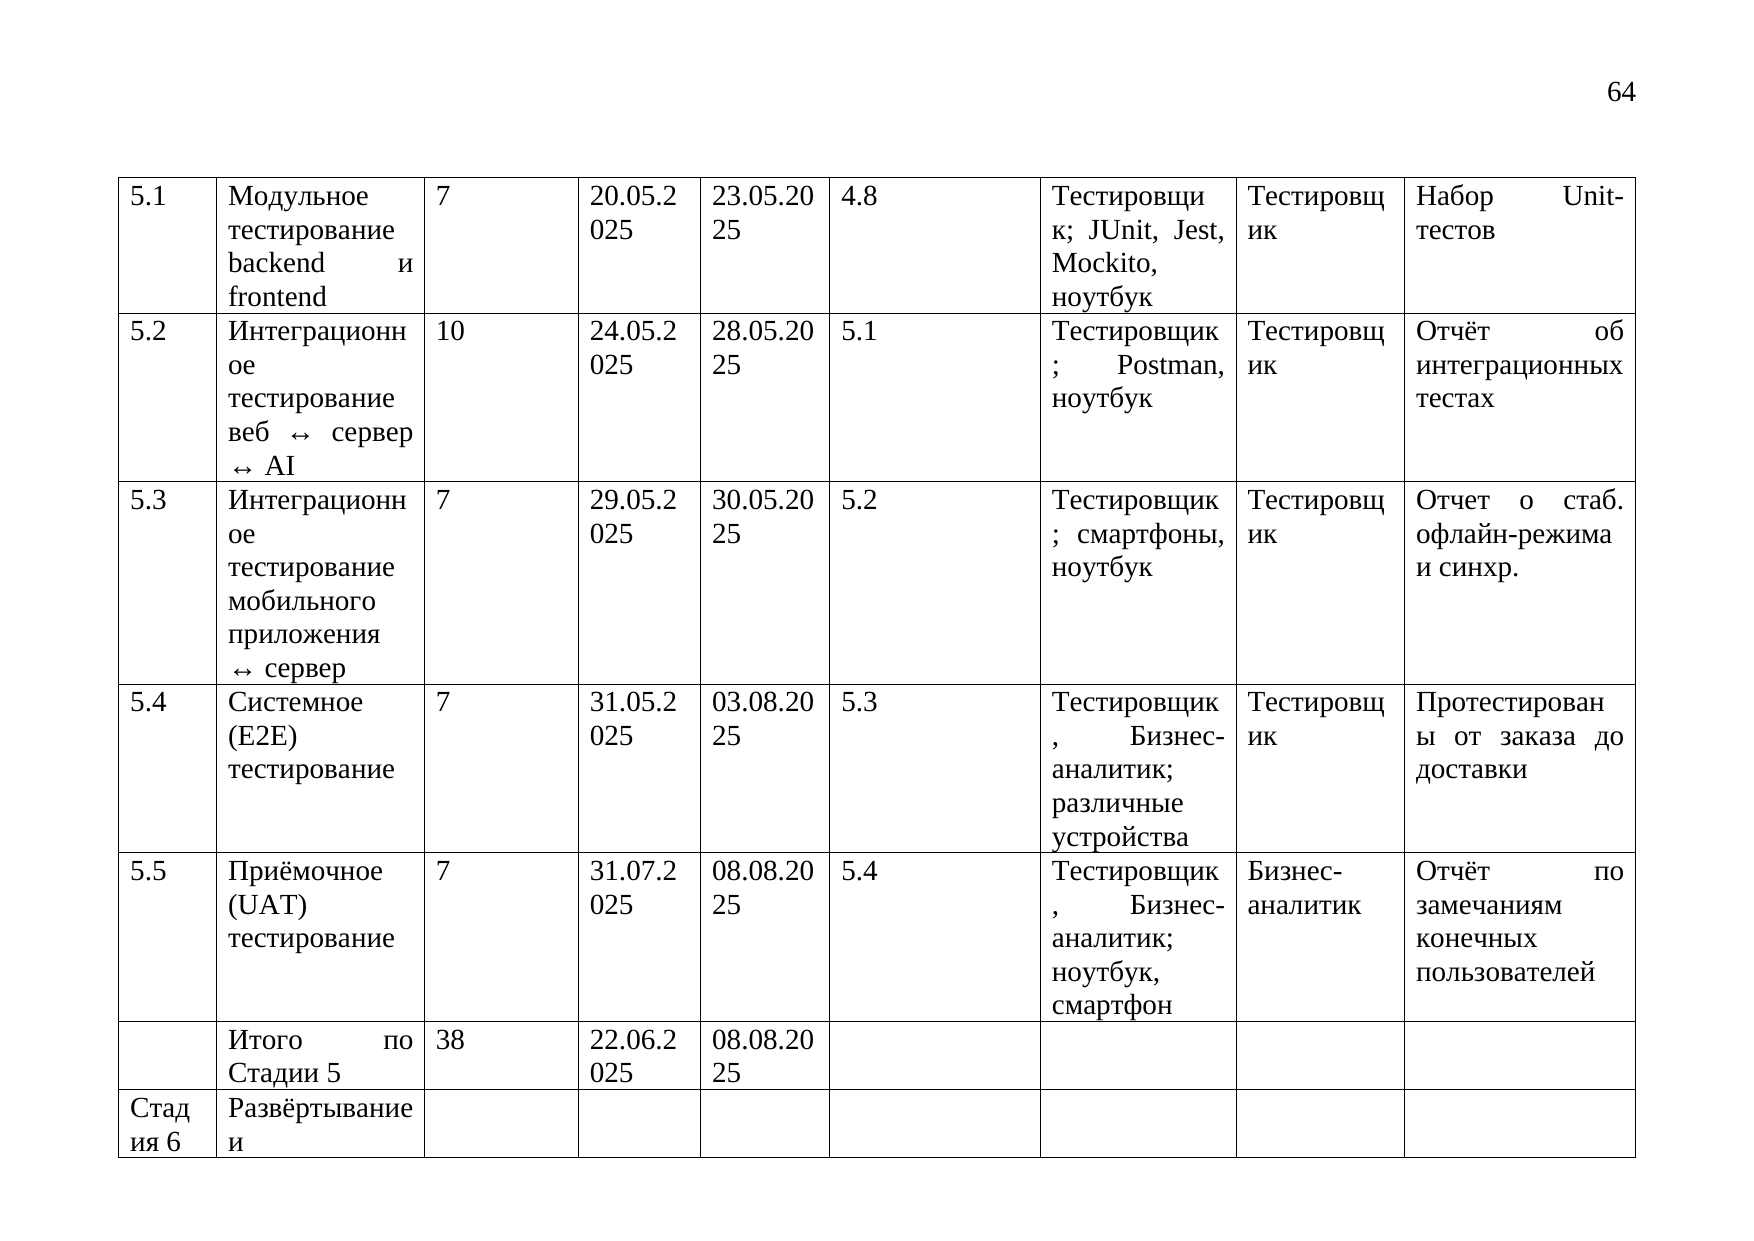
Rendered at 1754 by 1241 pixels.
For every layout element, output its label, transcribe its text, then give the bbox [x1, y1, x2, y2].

table_cell [1405, 1022, 1635, 1089]
table_cell 5.5 [119, 853, 216, 1021]
table_cell Тестировщик [1237, 482, 1404, 683]
table_cell [425, 1090, 578, 1157]
table_cell [119, 1022, 216, 1089]
table_cell 20.05.2025 [579, 178, 700, 312]
table_cell [1041, 1090, 1236, 1157]
table_cell Отчёт по замечаниям конечных пользователей [1405, 853, 1635, 1021]
table_cell [701, 1090, 829, 1157]
table_cell Итого по Стадии 5 [217, 1022, 424, 1089]
table_cell 03.08.2025 [701, 685, 829, 852]
table_cell 30.05.2025 [701, 482, 829, 683]
table_cell [1237, 1022, 1404, 1089]
table_cell 31.07.2025 [579, 853, 700, 1021]
table_cell 31.05.2025 [579, 685, 700, 852]
table_cell 22.06.2025 [579, 1022, 700, 1089]
table_cell Тестировщик; смартфоны, ноутбук [1041, 482, 1236, 683]
table_cell [1041, 1022, 1236, 1089]
table_cell 28.05.2025 [701, 314, 829, 481]
table_cell Тестировщик, Бизнес-аналитик; различные устройства [1041, 685, 1236, 852]
table_cell [579, 1090, 700, 1157]
table_cell 10 [425, 314, 578, 481]
table_cell Отчет о стаб. офлайн-режима и синхр. [1405, 482, 1635, 683]
table_cell [830, 1090, 1040, 1157]
table_cell 5.3 [119, 482, 216, 683]
table_cell Тестировщик; JUnit, Jest, Mockito, ноутбук [1041, 178, 1236, 312]
table_cell 5.1 [119, 178, 216, 312]
table_cell 38 [425, 1022, 578, 1089]
table_cell Тестировщик [1237, 178, 1404, 312]
table_cell Бизнес-аналитик [1237, 853, 1404, 1021]
table_cell Стадия 6 [119, 1090, 216, 1157]
table_cell Модульное тестирование backend и frontend [217, 178, 424, 312]
table_cell Отчёт об интеграционных тестах [1405, 314, 1635, 481]
table_cell Интеграционное тестирование веб ↔ сервер ↔ AI [217, 314, 424, 481]
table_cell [217, 1090, 424, 1157]
table_cell 5.2 [119, 314, 216, 481]
table_cell Приёмочное (UAT) тестирование [217, 853, 424, 1021]
table_cell 5.1 [830, 314, 1040, 481]
table_cell [1405, 1090, 1635, 1157]
table_cell 5.4 [119, 685, 216, 852]
table_cell 7 [425, 685, 578, 852]
table_cell 23.05.2025 [701, 178, 829, 312]
table_cell 29.05.2025 [579, 482, 700, 683]
table_cell Интеграционное тестирование мобильного приложения ↔ сервер [217, 482, 424, 683]
table_cell 08.08.2025 [701, 1022, 829, 1089]
table_cell 7 [425, 853, 578, 1021]
table_cell Тестировщик [1237, 314, 1404, 481]
table_cell 5.2 [830, 482, 1040, 683]
table_cell 24.05.2025 [579, 314, 700, 481]
table_cell 5.4 [830, 853, 1040, 1021]
table_cell Протестированы от заказа до доставки [1405, 685, 1635, 852]
table_cell Тестировщик; Postman, ноутбук [1041, 314, 1236, 481]
table_cell 7 [425, 482, 578, 683]
table_cell Набор Unit-тестов [1405, 178, 1635, 312]
table_cell 4.8 [830, 178, 1040, 312]
table_cell Системное (E2E) тестирование [217, 685, 424, 852]
table_cell Тестировщик [1237, 685, 1404, 852]
table_cell 08.08.2025 [701, 853, 829, 1021]
table_cell 7 [425, 178, 578, 312]
table_cell [830, 1022, 1040, 1089]
table_cell Тестировщик, Бизнес-аналитик; ноутбук, смартфон [1041, 853, 1236, 1021]
table_cell 5.3 [830, 685, 1040, 852]
table_cell [1237, 1090, 1404, 1157]
